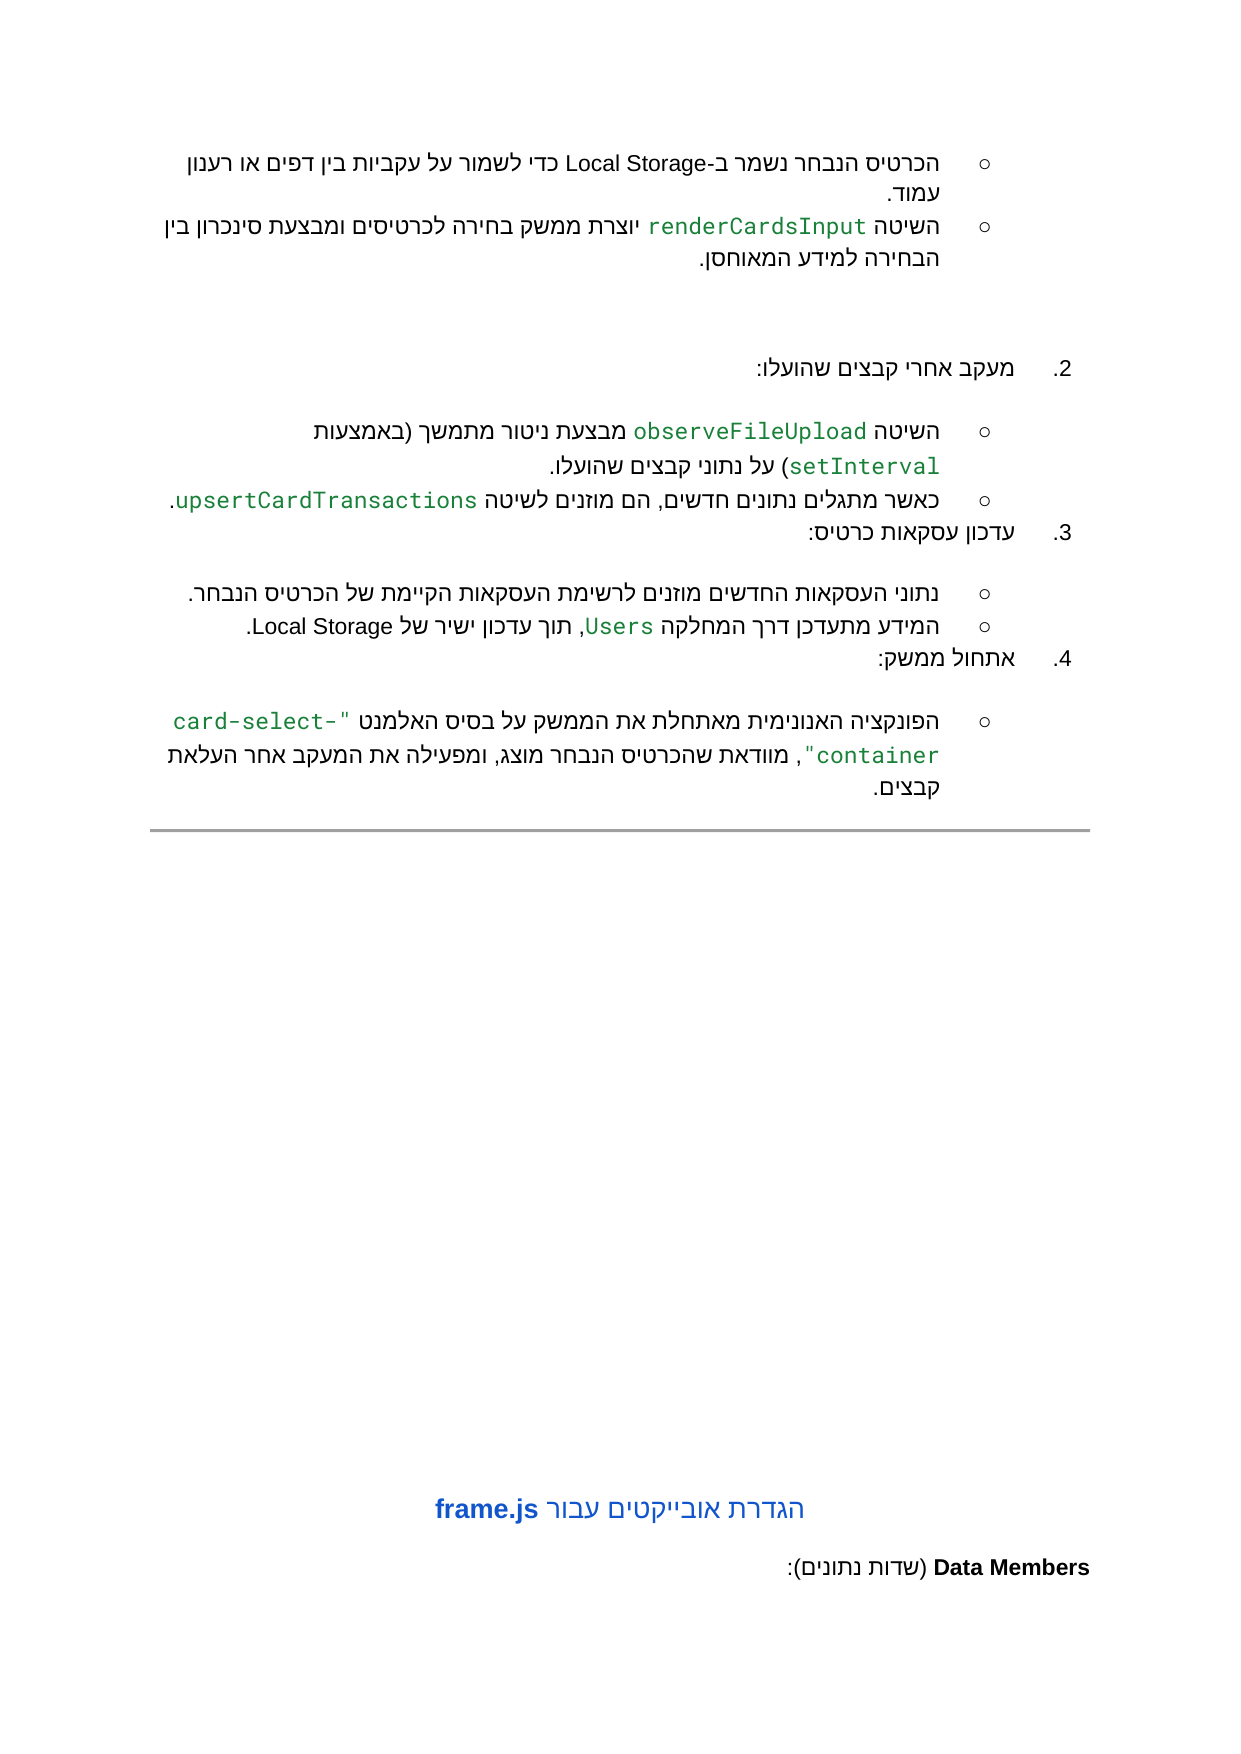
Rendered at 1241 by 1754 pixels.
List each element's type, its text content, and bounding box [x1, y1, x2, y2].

list נתוני העסקאות החדשים מוזנים לרשימת העסקאות הקיימת של הכרטיס הנבחר. [150, 580, 978, 606]
list הכרטיס הנבחר נשמר ב-Local Storage כדי לשמור על עקביות בין דפים או רענון עמוד. [150, 150, 978, 207]
list הפונקציה האנונימית מאתחלת את הממשק על בסיס האלמנט "card-select-container", מוודאת שהכרטיס הנבחר מוצג, ומפעילה את המעקב אחר העלאת קבצים. [150, 705, 978, 800]
subtitle Data Members (שדות נתונים): [150, 1553, 1090, 1580]
list השיטה renderCardsInput יוצרת ממשק בחירה לכרטיסים ומבצעת סינכרון בין הבחירה למידע המאוחסן. [150, 210, 978, 271]
list כאשר מתגלים נתונים חדשים, הם מוזנים לשיטה upsertCardTransactions. [150, 485, 978, 515]
list המידע מתעדכן דרך המחלקה Users, תוך עדכון ישיר של Local Storage. [150, 610, 978, 640]
list מעקב אחרי קבצים שהועלו: [150, 355, 1053, 411]
list עדכון עסקאות כרטיס: [150, 519, 1053, 576]
subtitle הגדרת אובייקטים עבור frame.js [150, 1493, 1090, 1524]
list אתחול ממשק: [150, 645, 1053, 701]
list השיטה observeFileUpload מבצעת ניטור מתמשך (באמצעות setInterval) על נתוני קבצים שהועלו. [150, 415, 978, 480]
